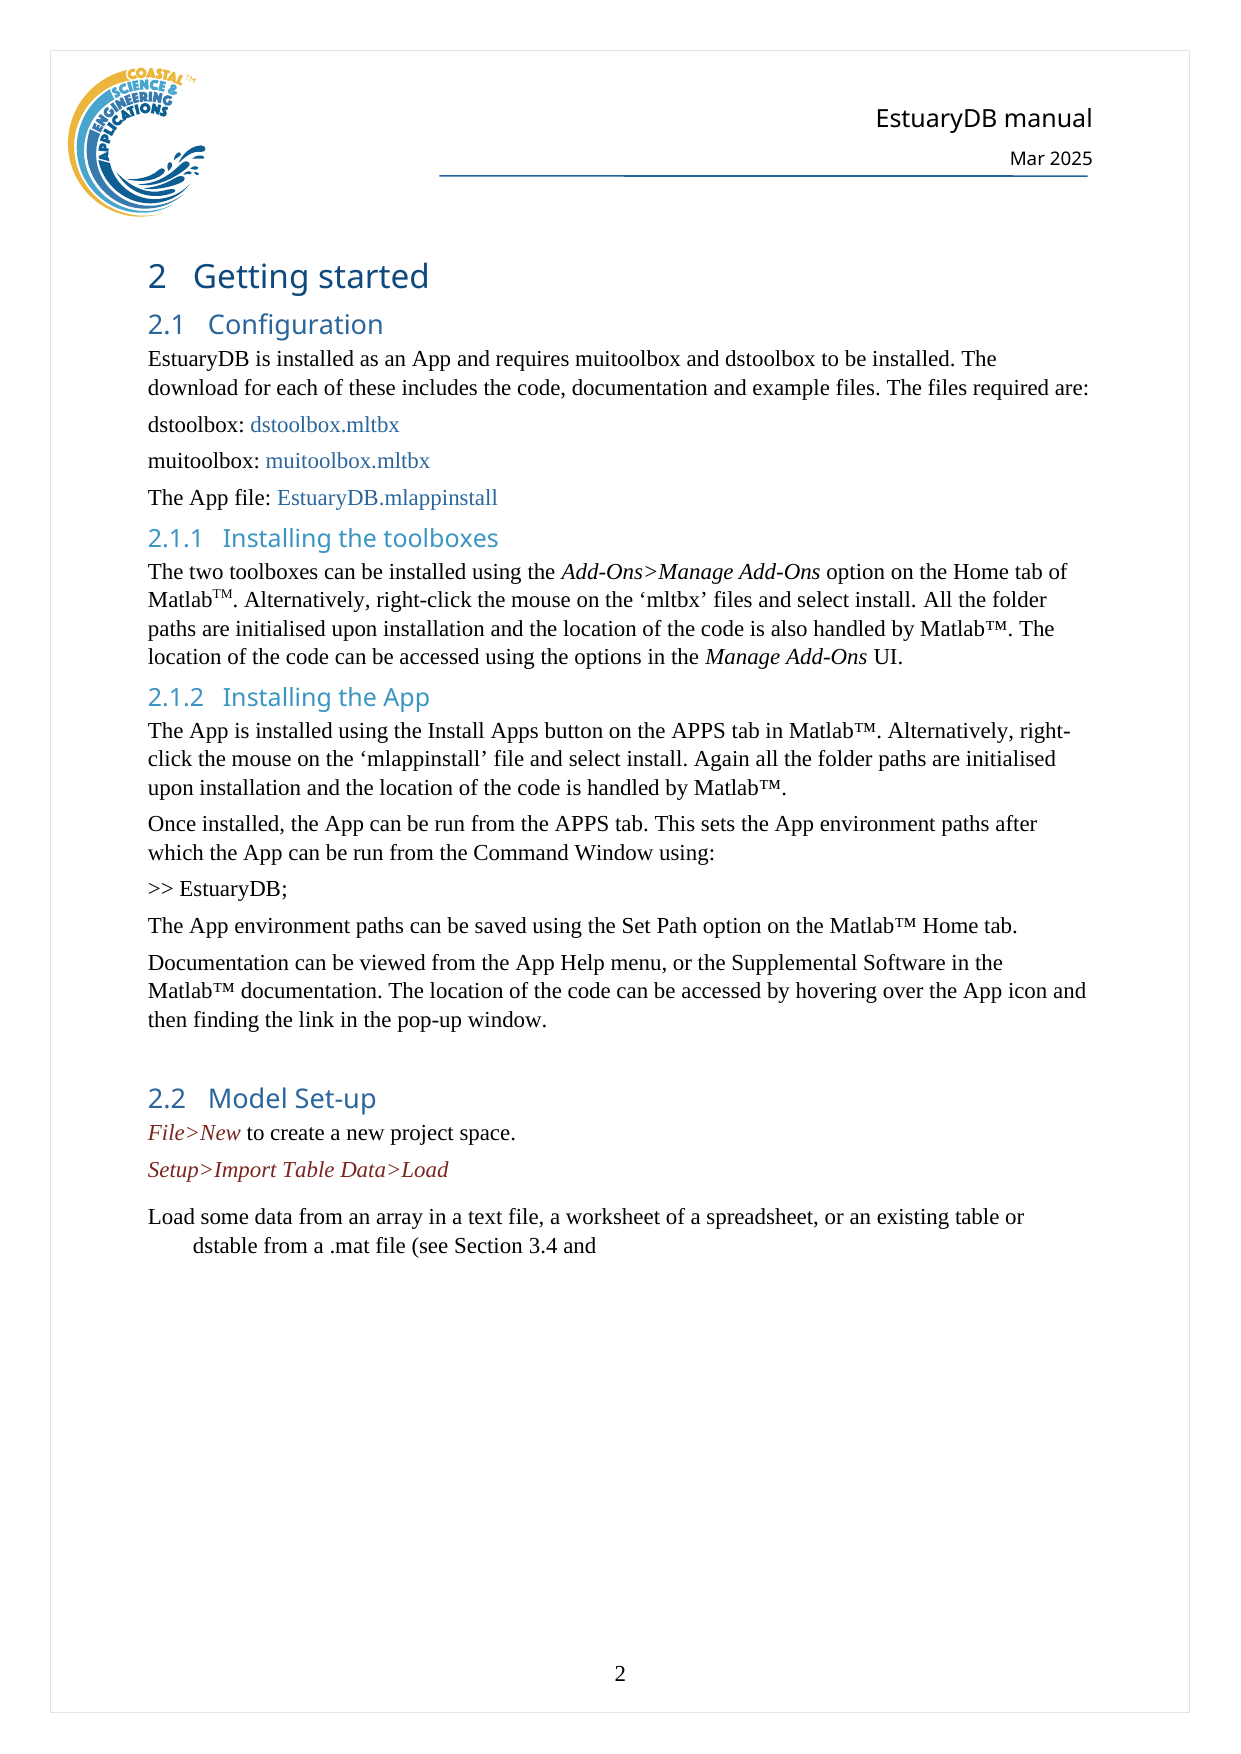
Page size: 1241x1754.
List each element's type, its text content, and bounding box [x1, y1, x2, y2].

text Documentation can be viewed from the App Help menu, or the Supplemental Software in the Matlab™ documentation. The location of the code can be accessed by hovering over the App icon and then finding the link in the pop-up window. [148, 949, 1093, 1032]
subtitle Model Set-up [148, 1079, 1093, 1116]
subtitle Installing the App [148, 680, 1093, 714]
text File>New to create a new project space. [148, 1119, 1093, 1146]
text The App is installed using the Install Apps button on the APPS tab in Matlab™. Alternatively, right-click the mouse on the ‘mlappinstall’ file and select install. Again all the folder paths are initialised upon installation and the location of the code is handled by Matlab™. [148, 717, 1093, 800]
subtitle Configuration [148, 306, 1093, 343]
subtitle Getting started [148, 253, 1093, 298]
text Setup>Import Table Data>Load [148, 1156, 1093, 1182]
text dstoolbox: dstoolbox.mltbx [148, 411, 1093, 437]
text muitoolbox: muitoolbox.mltbx [148, 447, 1093, 474]
text >> EstuaryDB; [148, 876, 1093, 902]
text The App file: EstuaryDB.mlappinstall [148, 484, 1093, 511]
text Once installed, the App can be run from the APPS tab. This sets the App environment paths after which the App can be run from the Command Window using: [148, 810, 1093, 865]
text Load some data from an array in a text file, a worksheet of a spreadsheet, or an existing table or dstable from a .mat file (see Section 3.4 and [148, 1203, 1093, 1258]
text EstuaryDB is installed as an App and requires muitoolbox and dstoolbox to be installed. The download for each of these includes the code, documentation and example files. The files required are: [148, 346, 1093, 400]
subtitle Installing the toolboxes [148, 521, 1093, 555]
text The App environment paths can be saved using the Set Path option on the Matlab™ Home tab. [148, 912, 1093, 939]
text The two toolboxes can be installed using the Add-Ons>Manage Add-Ons option on the Home tab of MatlabTM. Alternatively, right-click the mouse on the ‘mltbx’ files and select install. All the folder paths are initialised upon installation and the location of the code is also handled by Matlab™. The location of the code can be accessed using the options in the Manage Add-Ons UI. [148, 558, 1093, 669]
